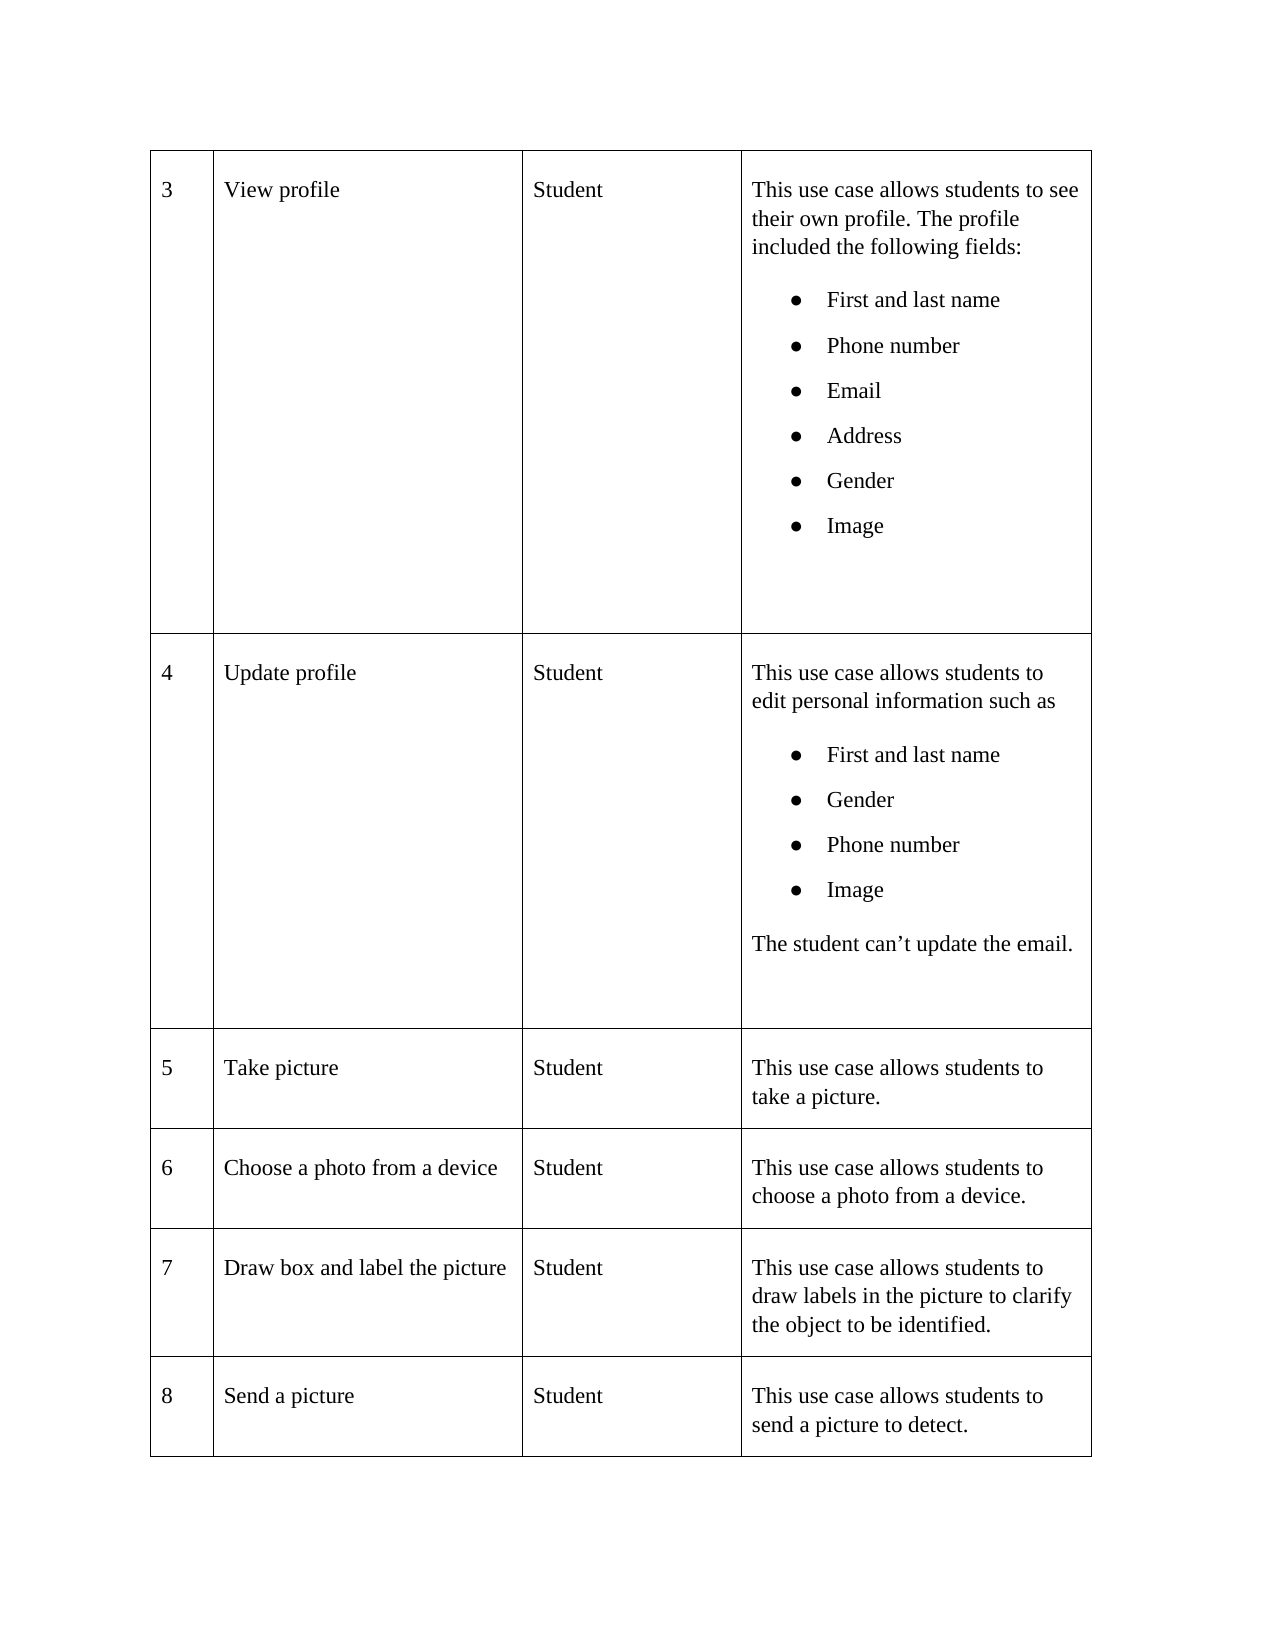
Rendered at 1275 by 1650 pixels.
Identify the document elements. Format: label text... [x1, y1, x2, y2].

table_cell Student [523, 634, 741, 1028]
table_cell Draw box and label the picture [214, 1229, 522, 1356]
table_cell This use case allows students to take a picture. [742, 1029, 1091, 1128]
table_cell Student [523, 1357, 741, 1456]
table_cell This use case allows students to draw labels in the picture to clarify the object to be identified. [742, 1229, 1091, 1356]
table_cell This use case allows students to choose a photo from a device. [742, 1129, 1091, 1228]
table_cell Student [523, 1029, 741, 1128]
table_cell 4 [151, 634, 213, 1028]
table_cell Choose a photo from a device [214, 1129, 522, 1228]
table_cell Student [523, 1229, 741, 1356]
table_cell Student [523, 151, 741, 633]
table_cell 5 [151, 1029, 213, 1128]
table_cell Update profile [214, 634, 522, 1028]
table_cell 6 [151, 1129, 213, 1228]
table_cell This use case allows students to see their own profile. The profile included the following fields: First and last name Phone number Email Address Gender Image [742, 151, 1091, 633]
table_cell This use case allows students to edit personal information such as First and last name Gender Phone number Image The student can’t update the email. [742, 634, 1091, 1028]
table_cell 3 [151, 151, 213, 633]
table_cell View profile [214, 151, 522, 633]
table_cell This use case allows students to send a picture to detect. [742, 1357, 1091, 1456]
table_cell Send a picture [214, 1357, 522, 1456]
table_cell 8 [151, 1357, 213, 1456]
table_cell Take picture [214, 1029, 522, 1128]
table_cell 7 [151, 1229, 213, 1356]
table_cell Student [523, 1129, 741, 1228]
